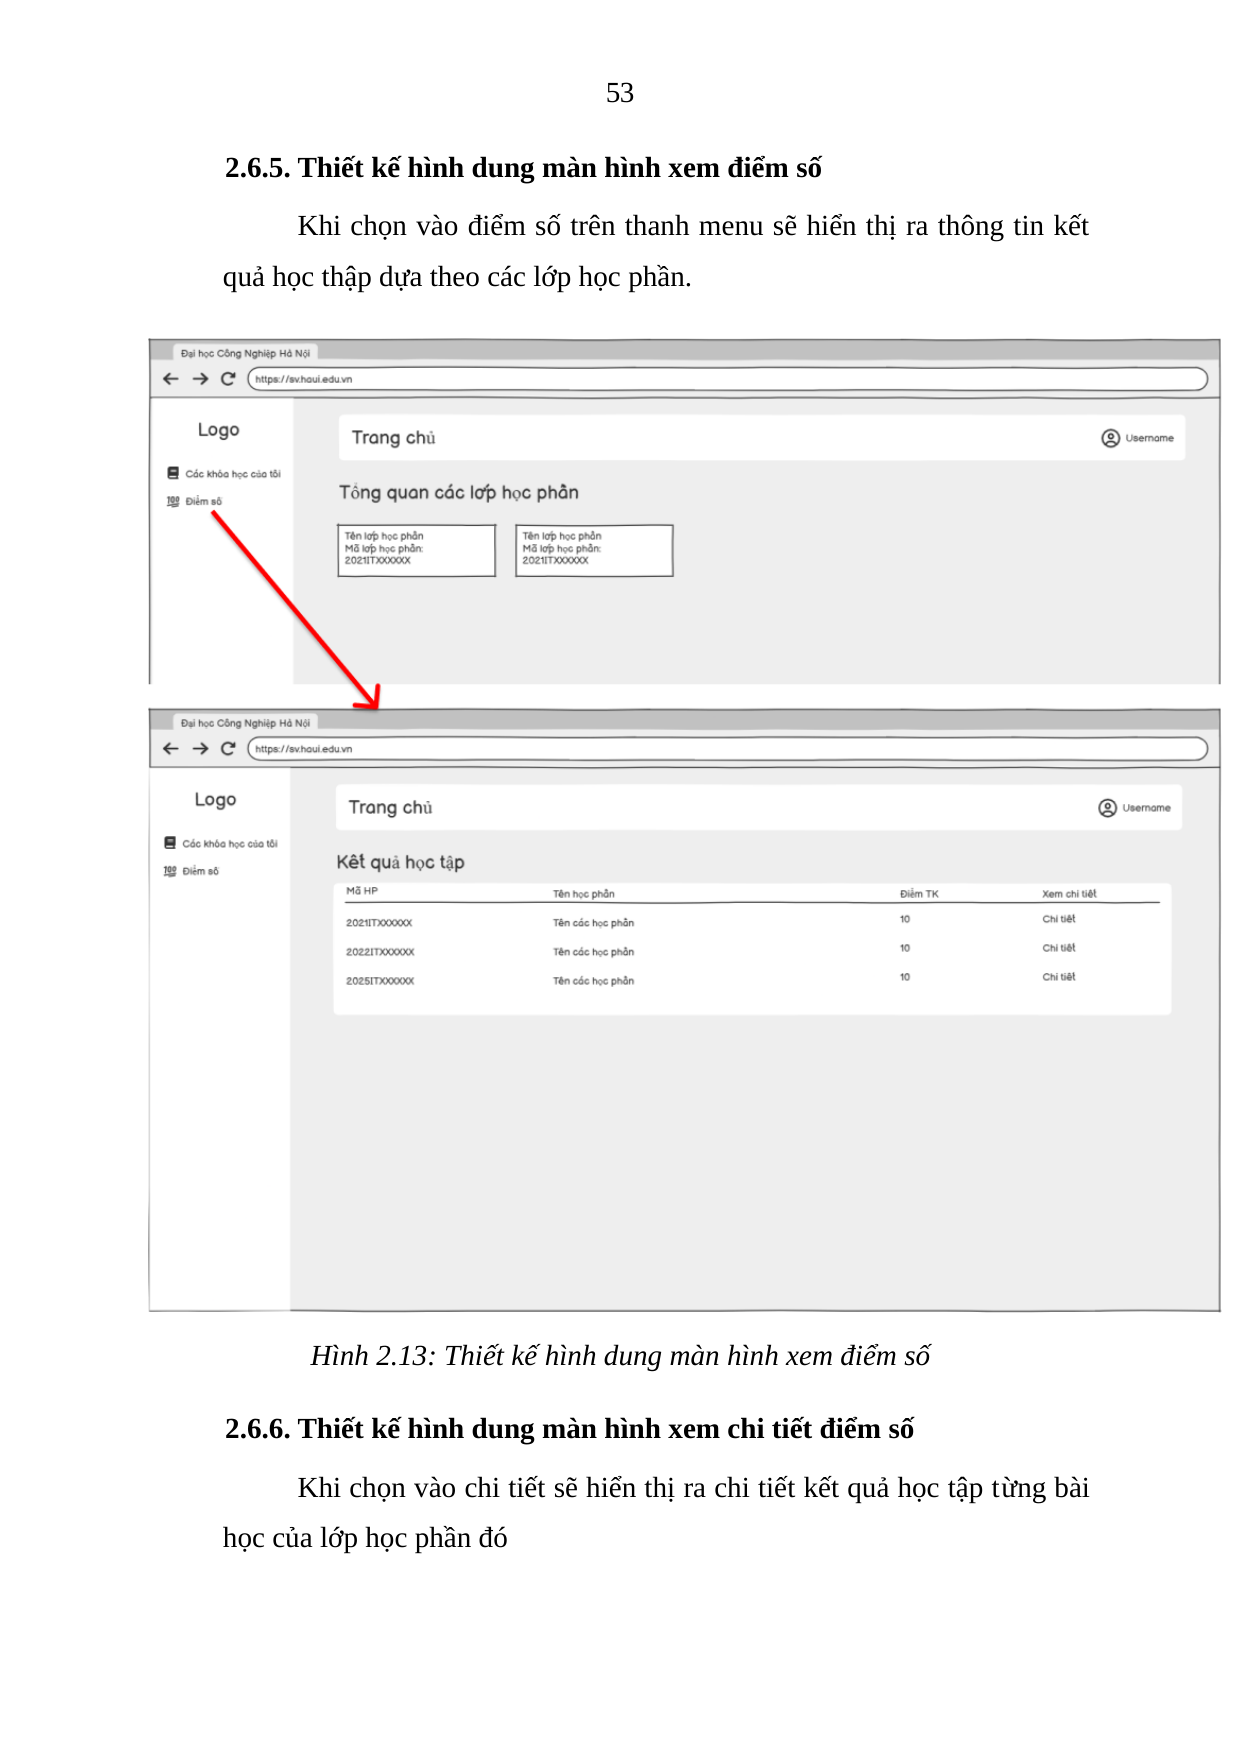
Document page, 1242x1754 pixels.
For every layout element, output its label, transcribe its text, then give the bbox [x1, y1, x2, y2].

subtitle Thiết kế hình dung màn hình xem chi tiết điểm số [225, 1411, 1138, 1445]
text Khi chọn vào điểm số trên thanh menu sẽ hiển thị ra thông tin kết quả học thập dựa theo các lớp học phần. [223, 208, 1090, 292]
text Hình 2.13: Thiết kế hình dung màn hình xem điểm số [148, 1338, 1093, 1371]
picture [147, 336, 1228, 1315]
text Khi chọn vào chi tiết sẽ hiển thị ra chi tiết kết quả học tập từng bài học của lớp học phần đó [223, 1470, 1090, 1554]
subtitle Thiết kế hình dung màn hình xem điểm số [225, 150, 1138, 183]
